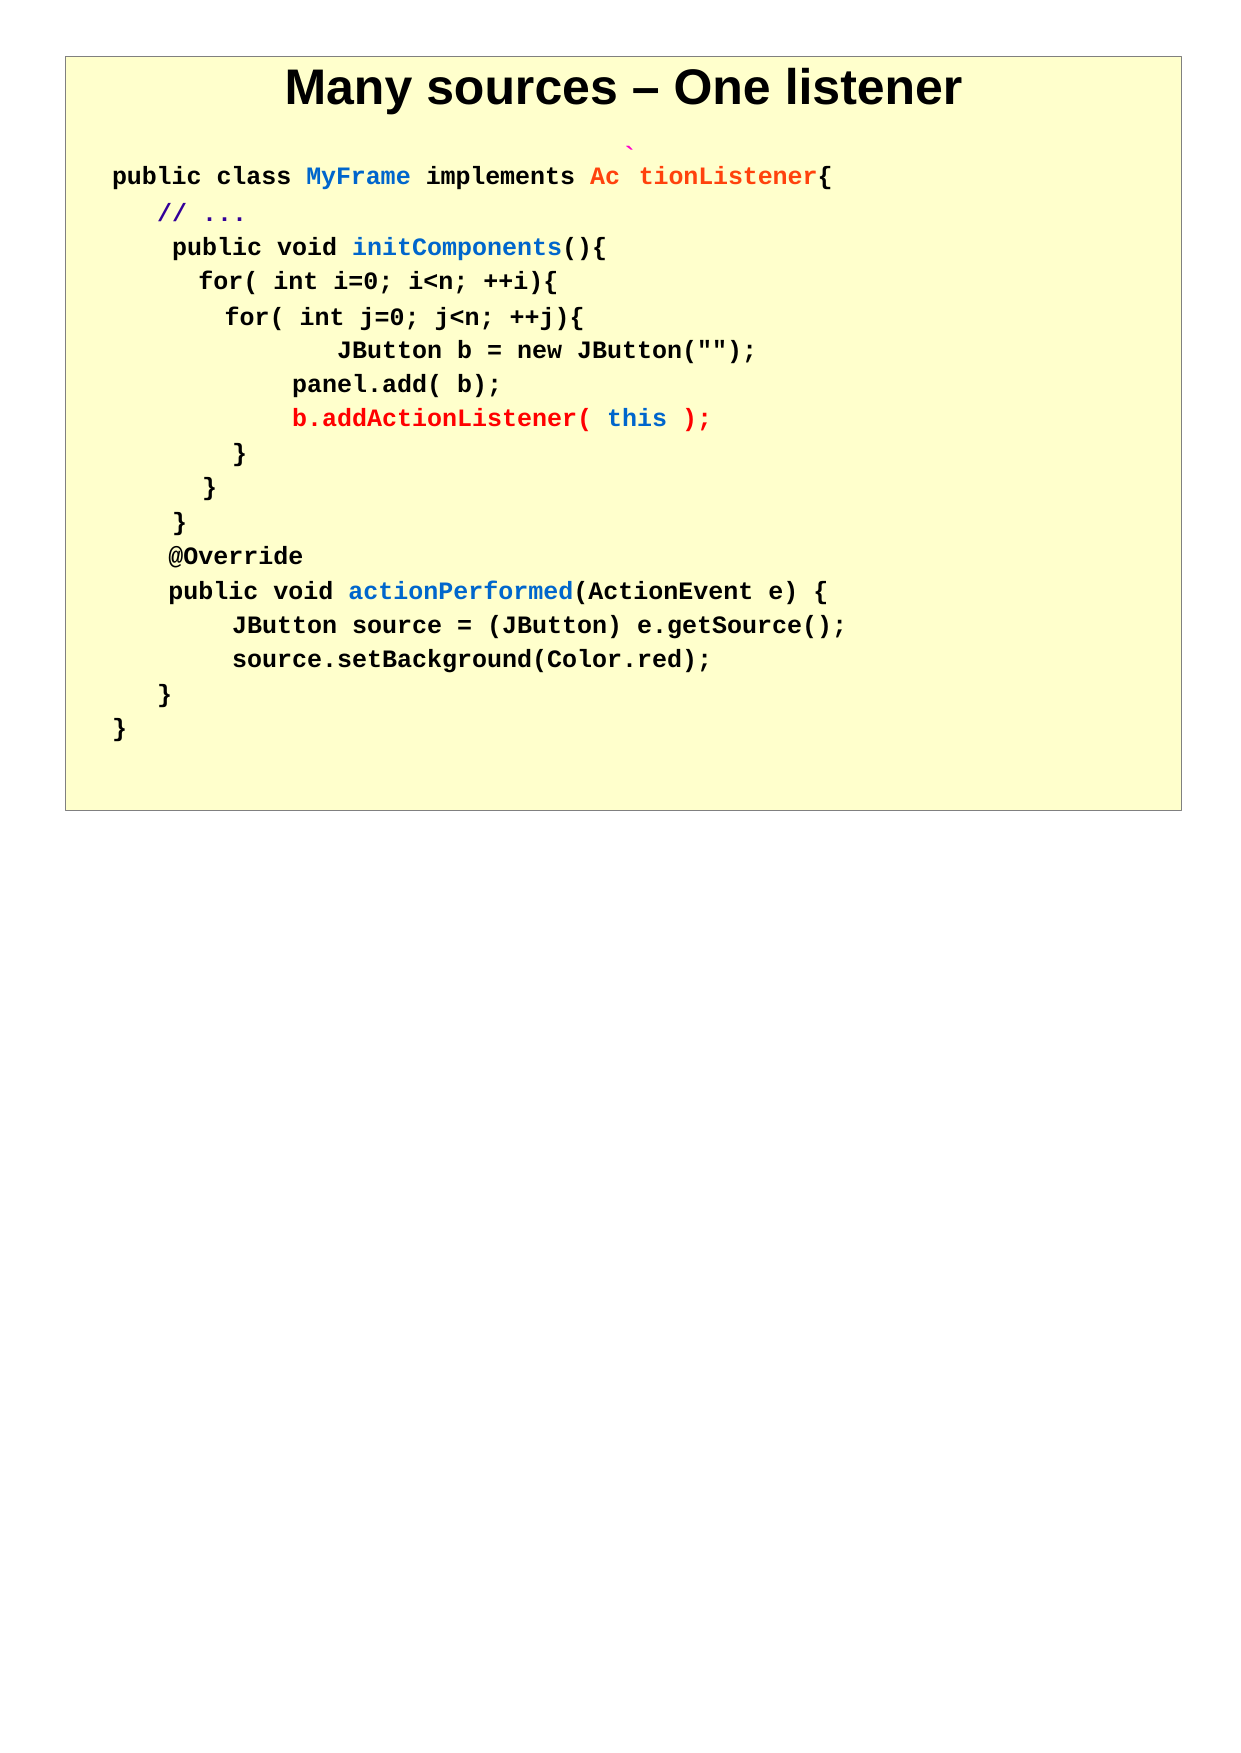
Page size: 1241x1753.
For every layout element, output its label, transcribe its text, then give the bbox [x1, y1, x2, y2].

text public class MyFrame implements Ac`tionListener{ [112, 142, 1205, 194]
text public void actionPerformed(ActionEvent e) { JButton source = (JButton) e.getSource(); source.setBackground(Color.red); [168, 578, 850, 675]
text Many sources – One listener [129, 57, 1117, 115]
text } [202, 475, 1205, 503]
text JButton b = new JButton(""); panel.add( b); b.addActionListener( this ); [292, 337, 760, 434]
text } [112, 716, 1205, 744]
text } [232, 440, 1205, 469]
text @Override [168, 544, 1205, 572]
text for( int j=0; j<n; ++j){ [224, 303, 1205, 331]
text } [172, 509, 1205, 538]
text // ... [157, 200, 1205, 228]
text public void initComponents(){ for( int i=0; i<n; ++i){ [172, 235, 609, 297]
text } [157, 681, 1205, 709]
